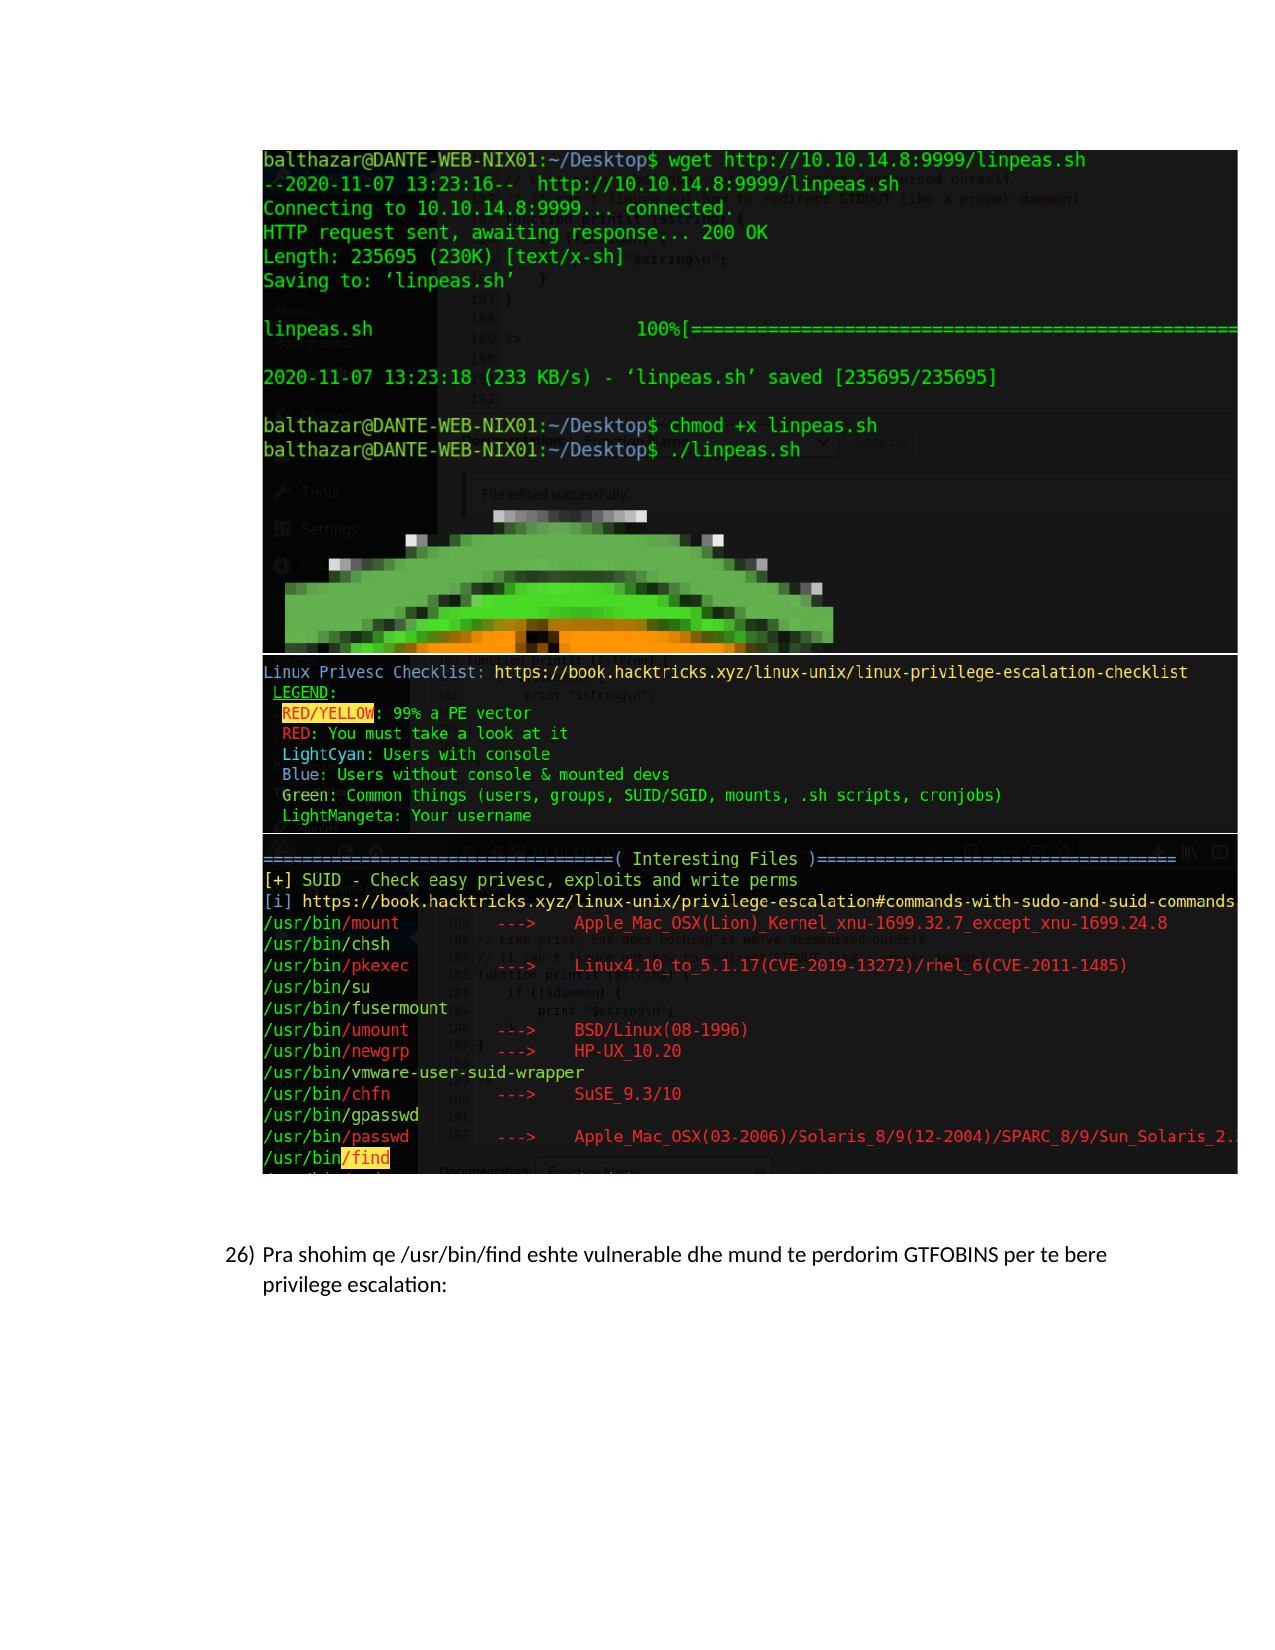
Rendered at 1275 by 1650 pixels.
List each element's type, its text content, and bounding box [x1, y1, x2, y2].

picture [262, 150, 1238, 653]
picture [262, 834, 1238, 1174]
picture [262, 655, 1238, 833]
list Pra shohim qe /usr/bin/find eshte vulnerable dhe mund te perdorim GTFOBINS per te bere privilege escalation: [225, 1240, 1125, 1298]
